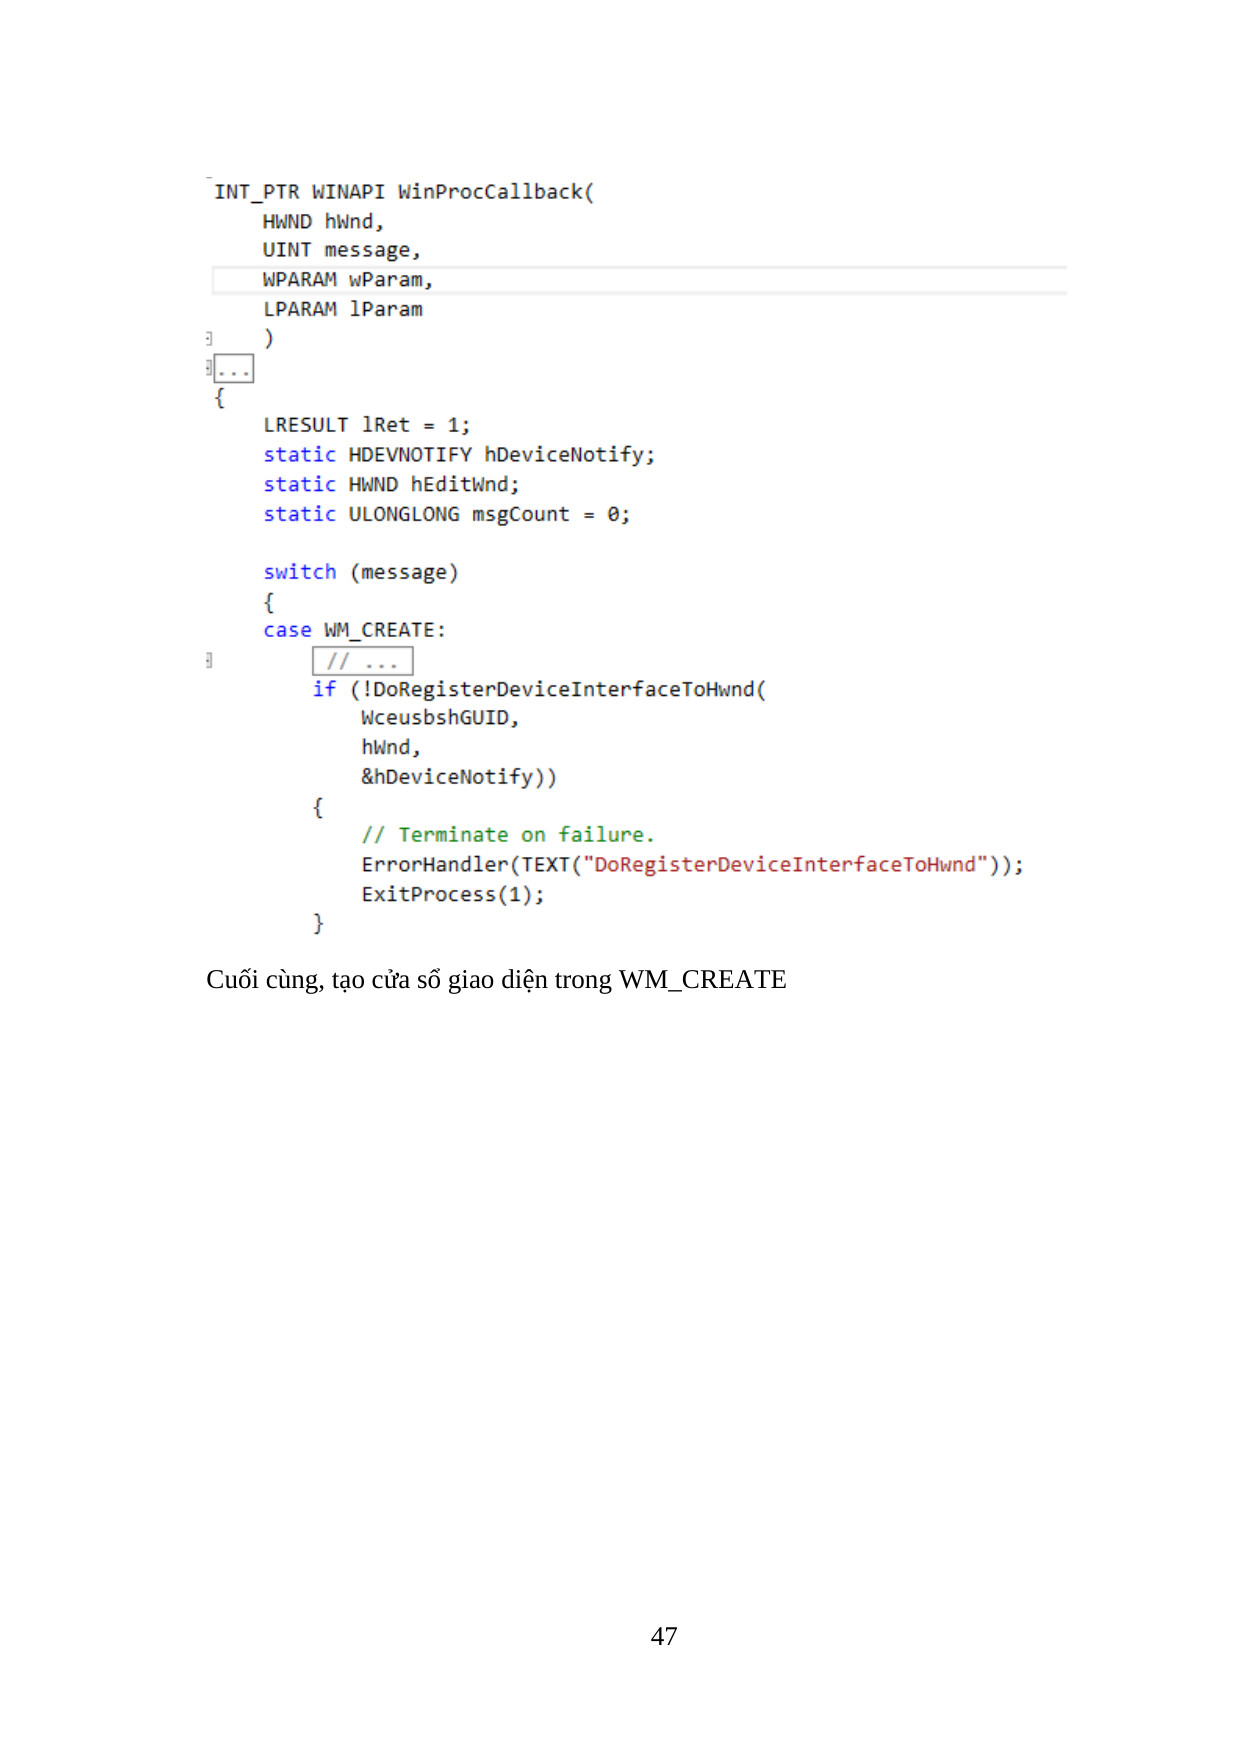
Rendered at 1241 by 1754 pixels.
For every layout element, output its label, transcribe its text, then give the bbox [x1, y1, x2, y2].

picture [206, 177, 1068, 964]
text Cuối cùng, tạo cửa sổ giao diện trong WM_CREATE [206, 963, 1122, 994]
